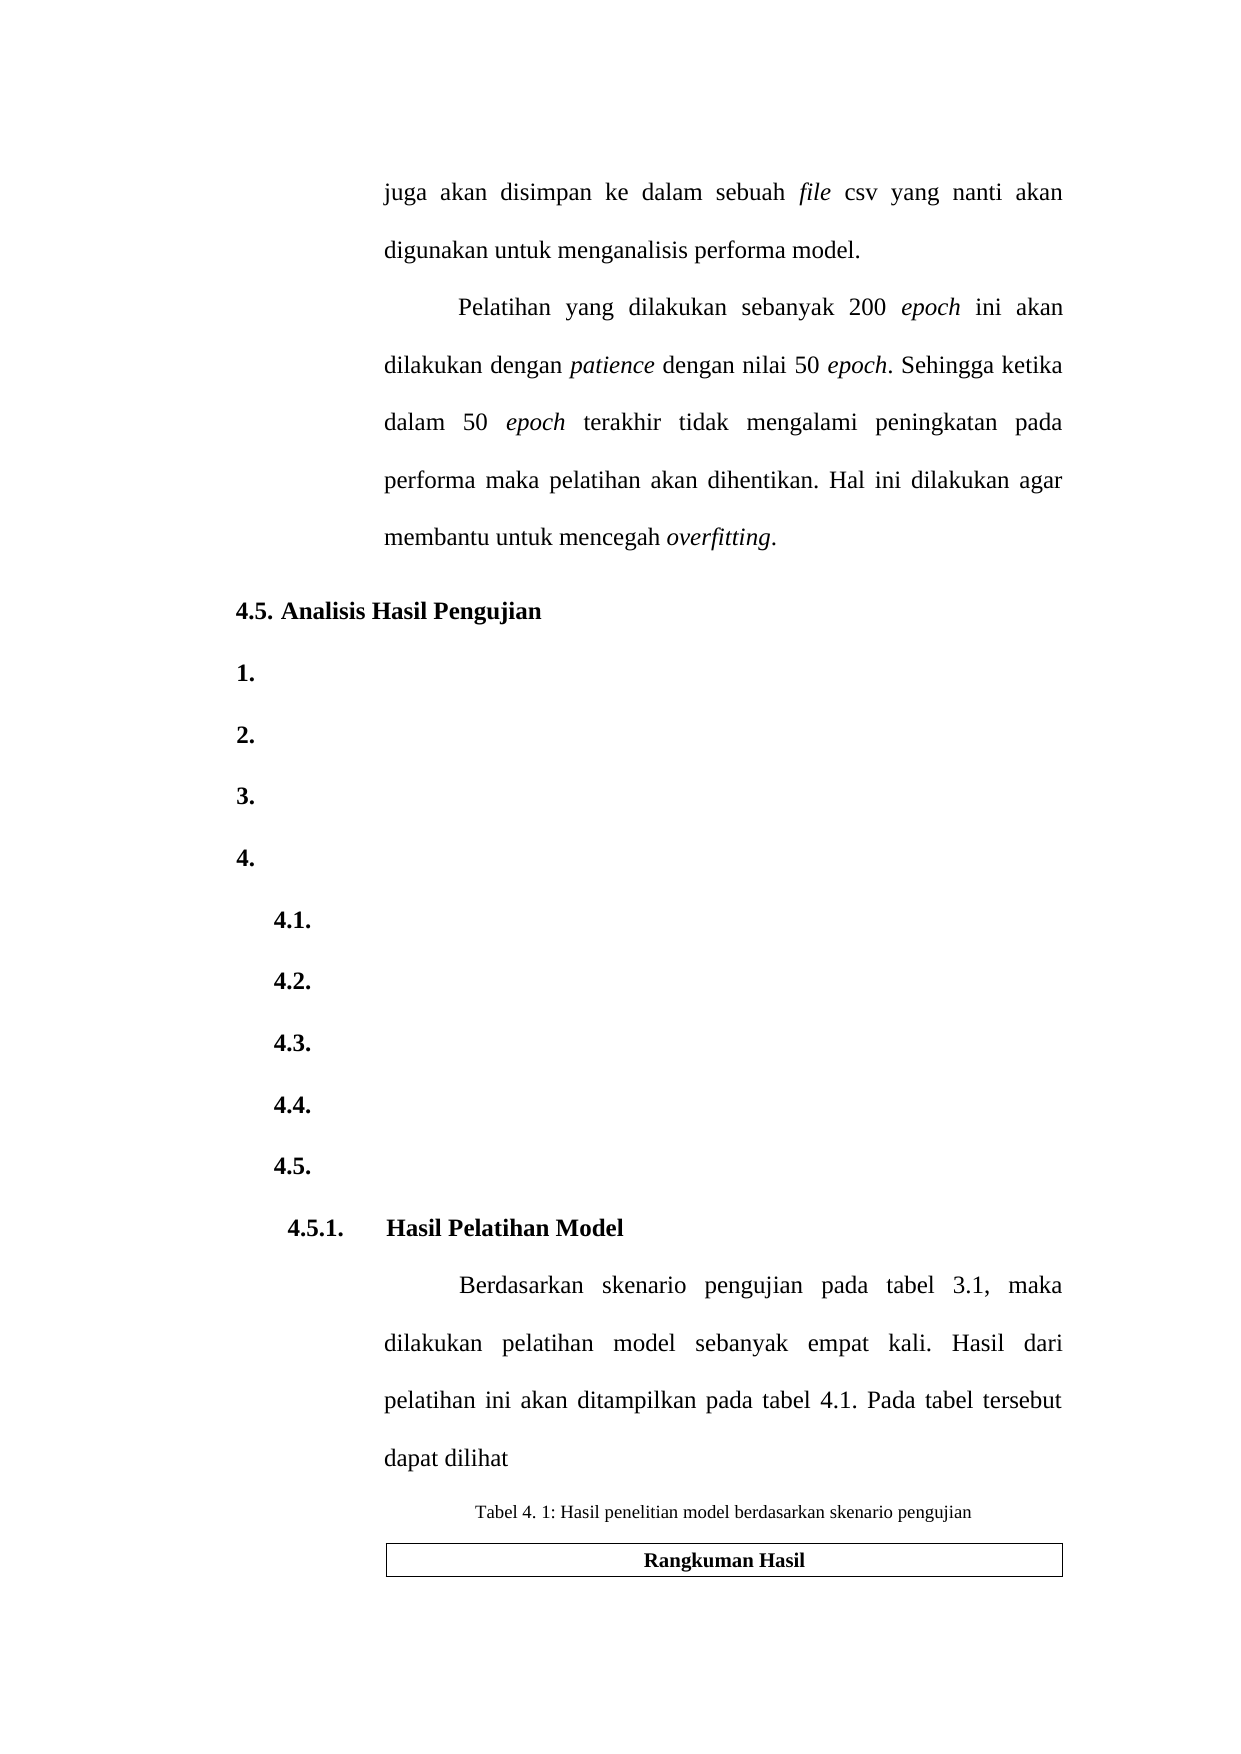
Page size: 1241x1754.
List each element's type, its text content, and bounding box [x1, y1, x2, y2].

list Pelatihan yang dilakukan sebanyak 200 epoch ini akan dilakukan dengan patience dengan nilai 50 epoch. Sehingga ketika dalam 50 epoch terakhir tidak mengalami peningkatan pada performa maka pelatihan akan dihentikan. Hal ini dilakukan agar membantu untuk mencegah overfitting. [384, 292, 1063, 551]
subtitle Analisis Hasil Pengujian [236, 596, 1063, 625]
table_header Rangkuman Hasil [387, 1544, 1062, 1576]
subtitle Hasil Pelatihan Model [287, 1213, 1063, 1242]
text Tabel 4. 1: Hasil penelitian model berdasarkan skenario pengujian [384, 1501, 1063, 1522]
text Berdasarkan skenario pengujian pada tabel 3.1, maka dilakukan pelatihan model sebanyak empat kali. Hasil dari pelatihan ini akan ditampilkan pada tabel 4.1. Pada tabel tersebut dapat dilihat [384, 1271, 1063, 1472]
